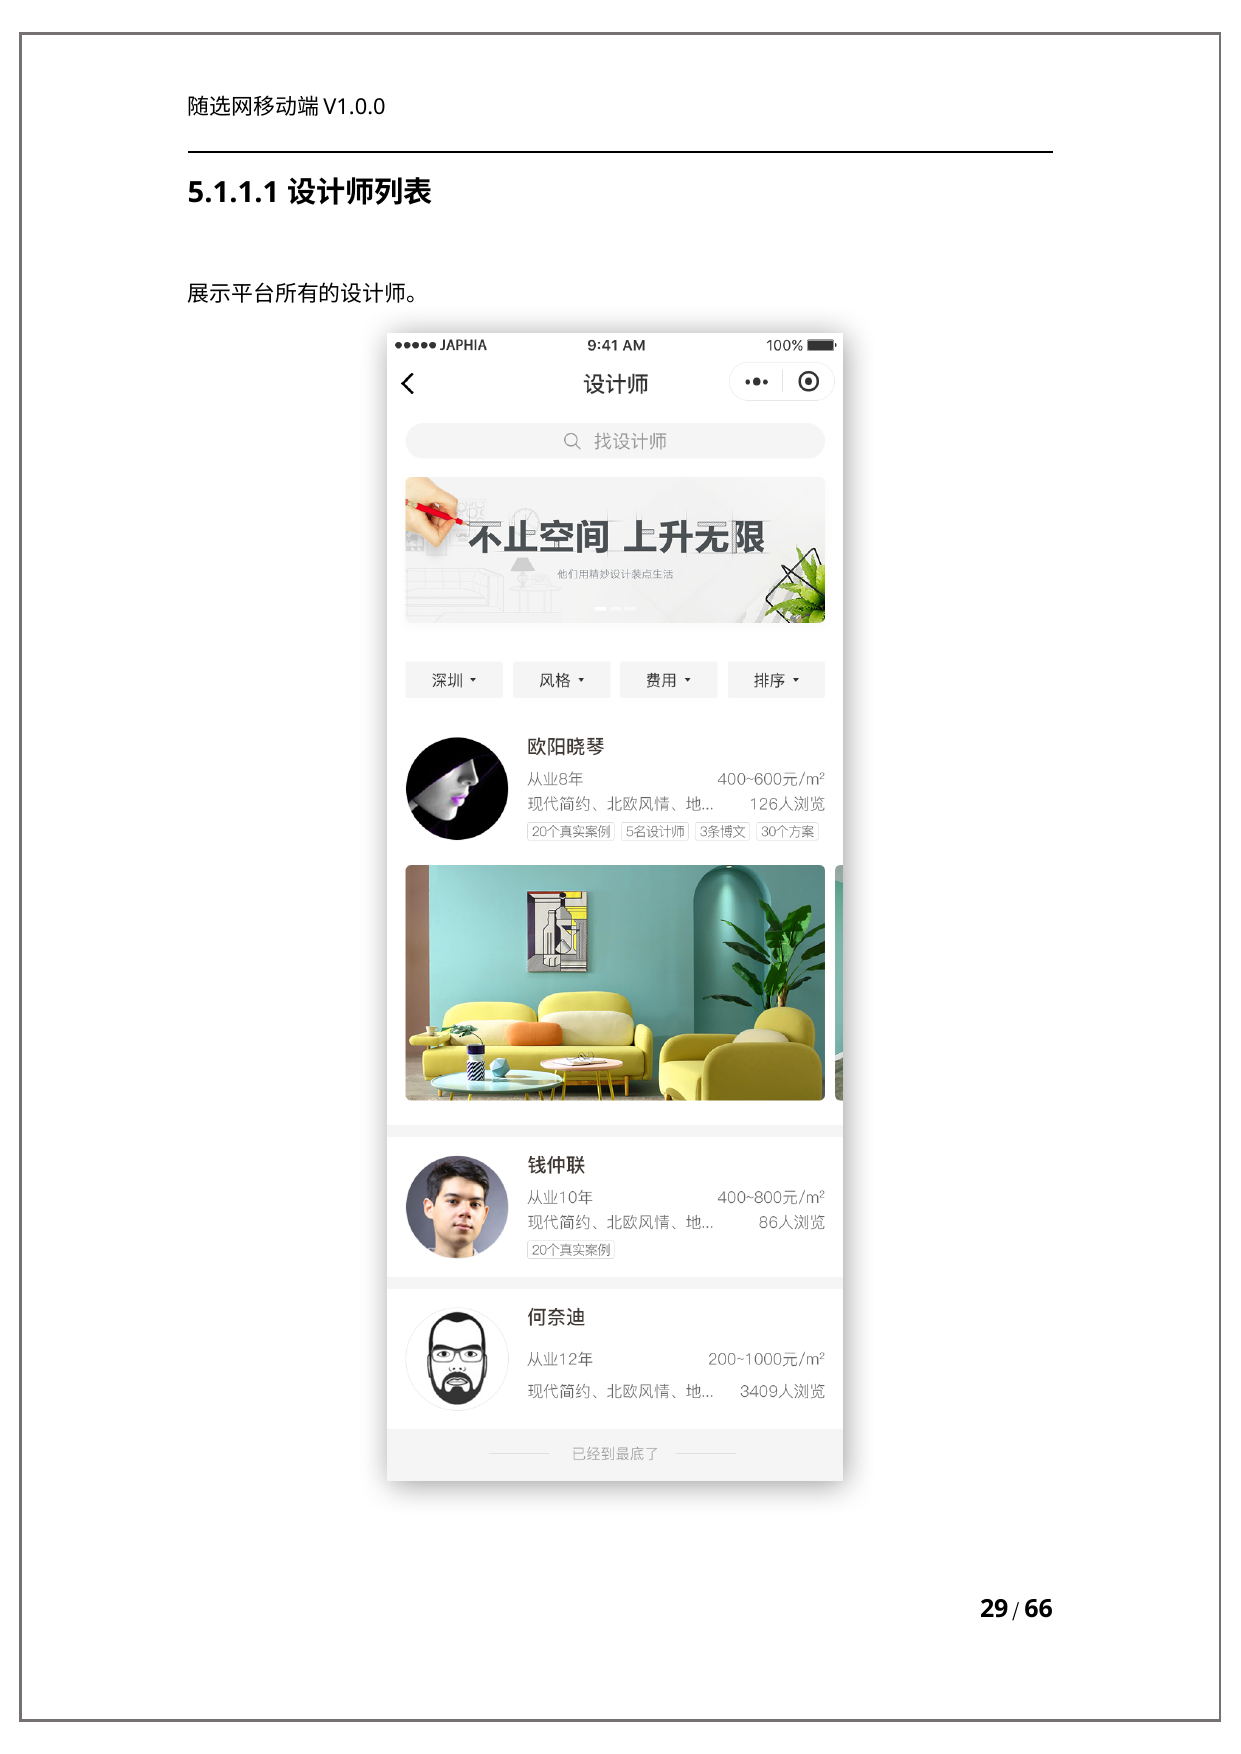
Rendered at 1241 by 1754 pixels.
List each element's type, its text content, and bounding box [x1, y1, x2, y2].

picture [387, 333, 843, 1481]
subtitle 5.1.1.1 设计师列表 [187, 157, 1053, 222]
text 展示平台所有的设计师。 [187, 276, 1053, 308]
